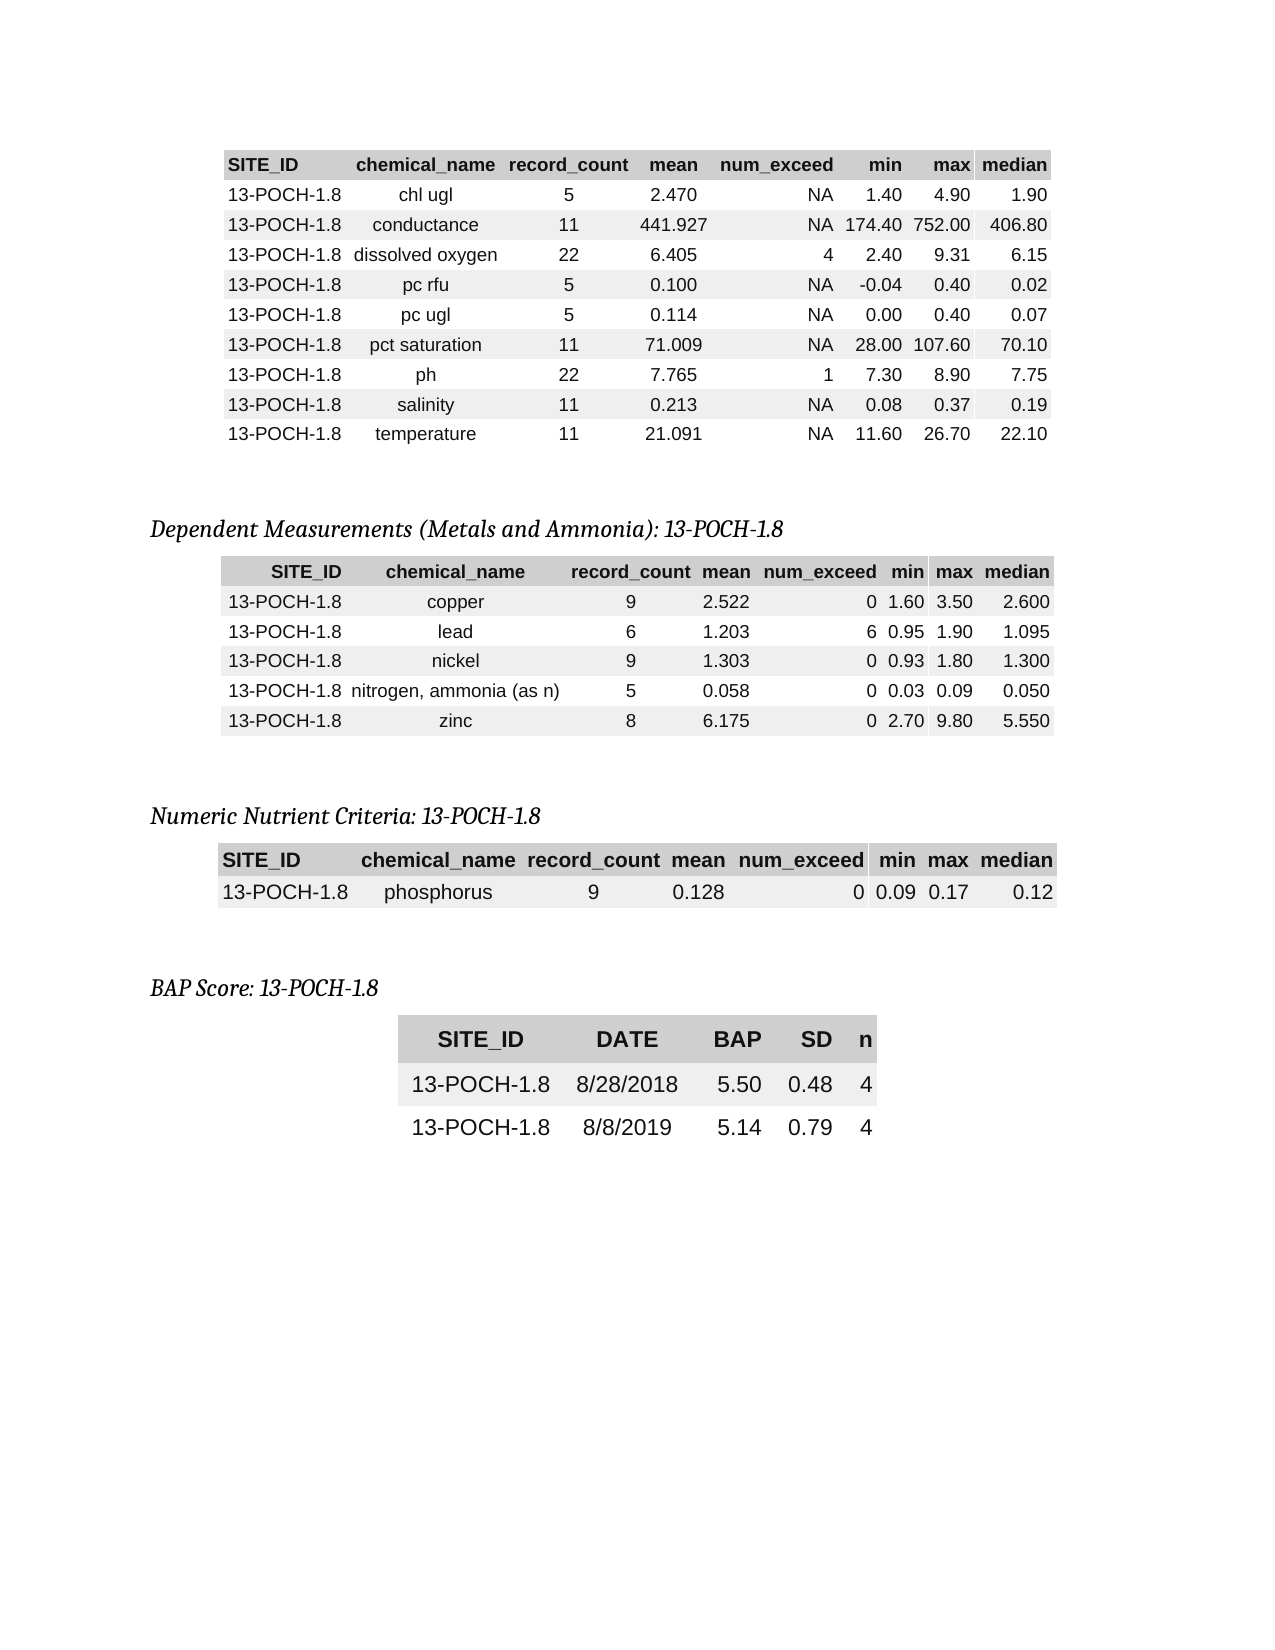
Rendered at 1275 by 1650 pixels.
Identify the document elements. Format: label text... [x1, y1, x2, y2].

table_cell copper [346, 586, 565, 616]
table_cell 4 [836, 1106, 877, 1149]
table_header median [973, 843, 1057, 876]
table_cell 2.522 [696, 586, 756, 616]
table_cell 8/28/2018 [563, 1063, 691, 1106]
table_cell 13-POCH-1.8 [224, 270, 348, 299]
table_header SITE_ID [221, 556, 346, 586]
table_cell 0.40 [906, 300, 974, 329]
table_header mean [696, 556, 756, 586]
table_cell 1.90 [929, 616, 977, 646]
table_cell 1.095 [977, 616, 1054, 646]
table_header DATE [563, 1015, 691, 1063]
table_header max [929, 556, 977, 586]
table_cell 26.70 [906, 419, 974, 449]
table_header mean [634, 150, 713, 180]
table_header median [975, 150, 1051, 180]
table_cell 71.009 [634, 329, 713, 359]
table_cell pct saturation [348, 329, 503, 359]
table_cell 5 [503, 300, 634, 329]
table_header num_exceed [756, 556, 881, 586]
table_cell 5.50 [691, 1063, 766, 1106]
table_cell dissolved oxygen [348, 240, 503, 269]
table_cell 0.40 [906, 270, 974, 299]
table_header SD [766, 1015, 836, 1063]
table_cell 1.40 [838, 180, 906, 210]
table_header BAP [691, 1015, 766, 1063]
table_cell 22 [503, 240, 634, 269]
table_cell 2.70 [881, 706, 928, 736]
table_cell 0.17 [920, 876, 973, 908]
table_header chemical_name [355, 843, 521, 876]
table_header chemical_name [348, 150, 503, 180]
table_cell 0.02 [975, 270, 1051, 299]
table_cell nickel [346, 646, 565, 676]
table_cell zinc [346, 706, 565, 736]
table_cell 13-POCH-1.8 [224, 359, 348, 389]
table_header SITE_ID [398, 1015, 563, 1063]
table_cell 13-POCH-1.8 [221, 646, 346, 676]
table_cell 13-POCH-1.8 [224, 210, 348, 240]
table_cell NA [713, 329, 838, 359]
table_cell 8.90 [906, 359, 974, 389]
table_cell 0.37 [906, 389, 974, 419]
text Dependent Measurements (Metals and Ammonia): 13-POCH-1.8 [150, 515, 1125, 544]
table_header record_count [503, 150, 634, 180]
table_cell 6 [756, 616, 881, 646]
table_cell 11 [503, 210, 634, 240]
table_cell 13-POCH-1.8 [221, 616, 346, 646]
table_header SITE_ID [218, 843, 355, 876]
table_cell 0.48 [766, 1063, 836, 1106]
table_cell 0.09 [869, 876, 920, 908]
table_cell 7.75 [975, 359, 1051, 389]
table_cell 1.60 [881, 586, 928, 616]
table_header n [836, 1015, 877, 1063]
table_cell lead [346, 616, 565, 646]
table_cell 0.95 [881, 616, 928, 646]
table_cell 107.60 [906, 329, 974, 359]
table_cell 6.15 [975, 240, 1051, 269]
table_cell 9 [565, 646, 696, 676]
table_cell -0.04 [838, 270, 906, 299]
table_header SITE_ID [224, 150, 348, 180]
table_header mean [666, 843, 731, 876]
table_cell NA [713, 270, 838, 299]
table_cell 2.40 [838, 240, 906, 269]
table_cell 7.30 [838, 359, 906, 389]
table_cell 9.80 [929, 706, 977, 736]
table_cell 0.09 [929, 676, 977, 706]
table_cell 174.40 [838, 210, 906, 240]
table_cell 1 [713, 359, 838, 389]
table_cell 0 [756, 676, 881, 706]
table_cell 0.128 [666, 876, 731, 908]
table_cell 5.550 [977, 706, 1054, 736]
table_cell 5 [565, 676, 696, 706]
table_cell conductance [348, 210, 503, 240]
table_cell 22 [503, 359, 634, 389]
table_cell 13-POCH-1.8 [224, 419, 348, 449]
table_cell 0 [756, 706, 881, 736]
table_cell 1.300 [977, 646, 1054, 676]
table_cell 752.00 [906, 210, 974, 240]
table_cell 11.60 [838, 419, 906, 449]
table_cell 11 [503, 329, 634, 359]
table_cell 4 [713, 240, 838, 269]
table_cell 13-POCH-1.8 [398, 1106, 563, 1149]
table_cell 11 [503, 419, 634, 449]
table_cell 0.08 [838, 389, 906, 419]
table_cell 0.058 [696, 676, 756, 706]
table_cell 0.00 [838, 300, 906, 329]
table_cell 441.927 [634, 210, 713, 240]
table_cell 5.14 [691, 1106, 766, 1149]
table_cell 2.470 [634, 180, 713, 210]
table_cell 7.765 [634, 359, 713, 389]
text Numeric Nutrient Criteria: 13-POCH-1.8 [150, 802, 1125, 831]
table_cell 0 [756, 646, 881, 676]
table_cell 13-POCH-1.8 [224, 240, 348, 269]
table_cell 1.303 [696, 646, 756, 676]
table_cell 0 [731, 876, 868, 908]
table_cell chl ugl [348, 180, 503, 210]
table_cell 3.50 [929, 586, 977, 616]
table_cell 21.091 [634, 419, 713, 449]
table_cell 22.10 [975, 419, 1051, 449]
table_cell nitrogen, ammonia (as n) [346, 676, 565, 706]
table_cell 28.00 [838, 329, 906, 359]
table_cell NA [713, 300, 838, 329]
table_cell 0.93 [881, 646, 928, 676]
table_header max [906, 150, 974, 180]
table_cell 13-POCH-1.8 [398, 1063, 563, 1106]
table_header median [977, 556, 1054, 586]
table_cell 13-POCH-1.8 [221, 706, 346, 736]
table_cell 13-POCH-1.8 [221, 676, 346, 706]
table_cell 0 [756, 586, 881, 616]
table_cell 0.19 [975, 389, 1051, 419]
table_cell 2.600 [977, 586, 1054, 616]
table_cell 6 [565, 616, 696, 646]
table_cell temperature [348, 419, 503, 449]
table_header record_count [521, 843, 666, 876]
table_cell 0.03 [881, 676, 928, 706]
table_header chemical_name [346, 556, 565, 586]
table_cell 6.405 [634, 240, 713, 269]
table_cell pc rfu [348, 270, 503, 299]
table_cell NA [713, 180, 838, 210]
table_cell 4 [836, 1063, 877, 1106]
table_cell 0.050 [977, 676, 1054, 706]
table_cell 1.80 [929, 646, 977, 676]
table_cell 0.12 [973, 876, 1057, 908]
table_header min [881, 556, 928, 586]
table_header record_count [565, 556, 696, 586]
table_header num_exceed [731, 843, 868, 876]
table_cell 6.175 [696, 706, 756, 736]
table_cell 4.90 [906, 180, 974, 210]
table_cell 0.100 [634, 270, 713, 299]
table_cell 13-POCH-1.8 [224, 329, 348, 359]
table_cell 1.90 [975, 180, 1051, 210]
table_cell 9 [521, 876, 666, 908]
table_cell 8 [565, 706, 696, 736]
table_cell pc ugl [348, 300, 503, 329]
table_cell 13-POCH-1.8 [218, 876, 355, 908]
table_cell 406.80 [975, 210, 1051, 240]
table_cell 13-POCH-1.8 [224, 180, 348, 210]
table_cell NA [713, 419, 838, 449]
table_cell phosphorus [355, 876, 521, 908]
table_cell 9.31 [906, 240, 974, 269]
table_header min [838, 150, 906, 180]
table_cell 9 [565, 586, 696, 616]
table_cell 11 [503, 389, 634, 419]
table_cell 0.79 [766, 1106, 836, 1149]
table_cell 0.213 [634, 389, 713, 419]
table_cell 70.10 [975, 329, 1051, 359]
table_cell 5 [503, 270, 634, 299]
text BAP Score: 13-POCH-1.8 [150, 974, 1125, 1003]
table_cell 13-POCH-1.8 [224, 300, 348, 329]
table_cell NA [713, 210, 838, 240]
table_cell 0.114 [634, 300, 713, 329]
table_cell salinity [348, 389, 503, 419]
table_cell 8/8/2019 [563, 1106, 691, 1149]
table_cell 1.203 [696, 616, 756, 646]
table_cell 5 [503, 180, 634, 210]
table_header min [869, 843, 920, 876]
table_cell 0.07 [975, 300, 1051, 329]
table_cell NA [713, 389, 838, 419]
table_header max [920, 843, 973, 876]
table_cell 13-POCH-1.8 [221, 586, 346, 616]
table_cell ph [348, 359, 503, 389]
table_header num_exceed [713, 150, 838, 180]
table_cell 13-POCH-1.8 [224, 389, 348, 419]
